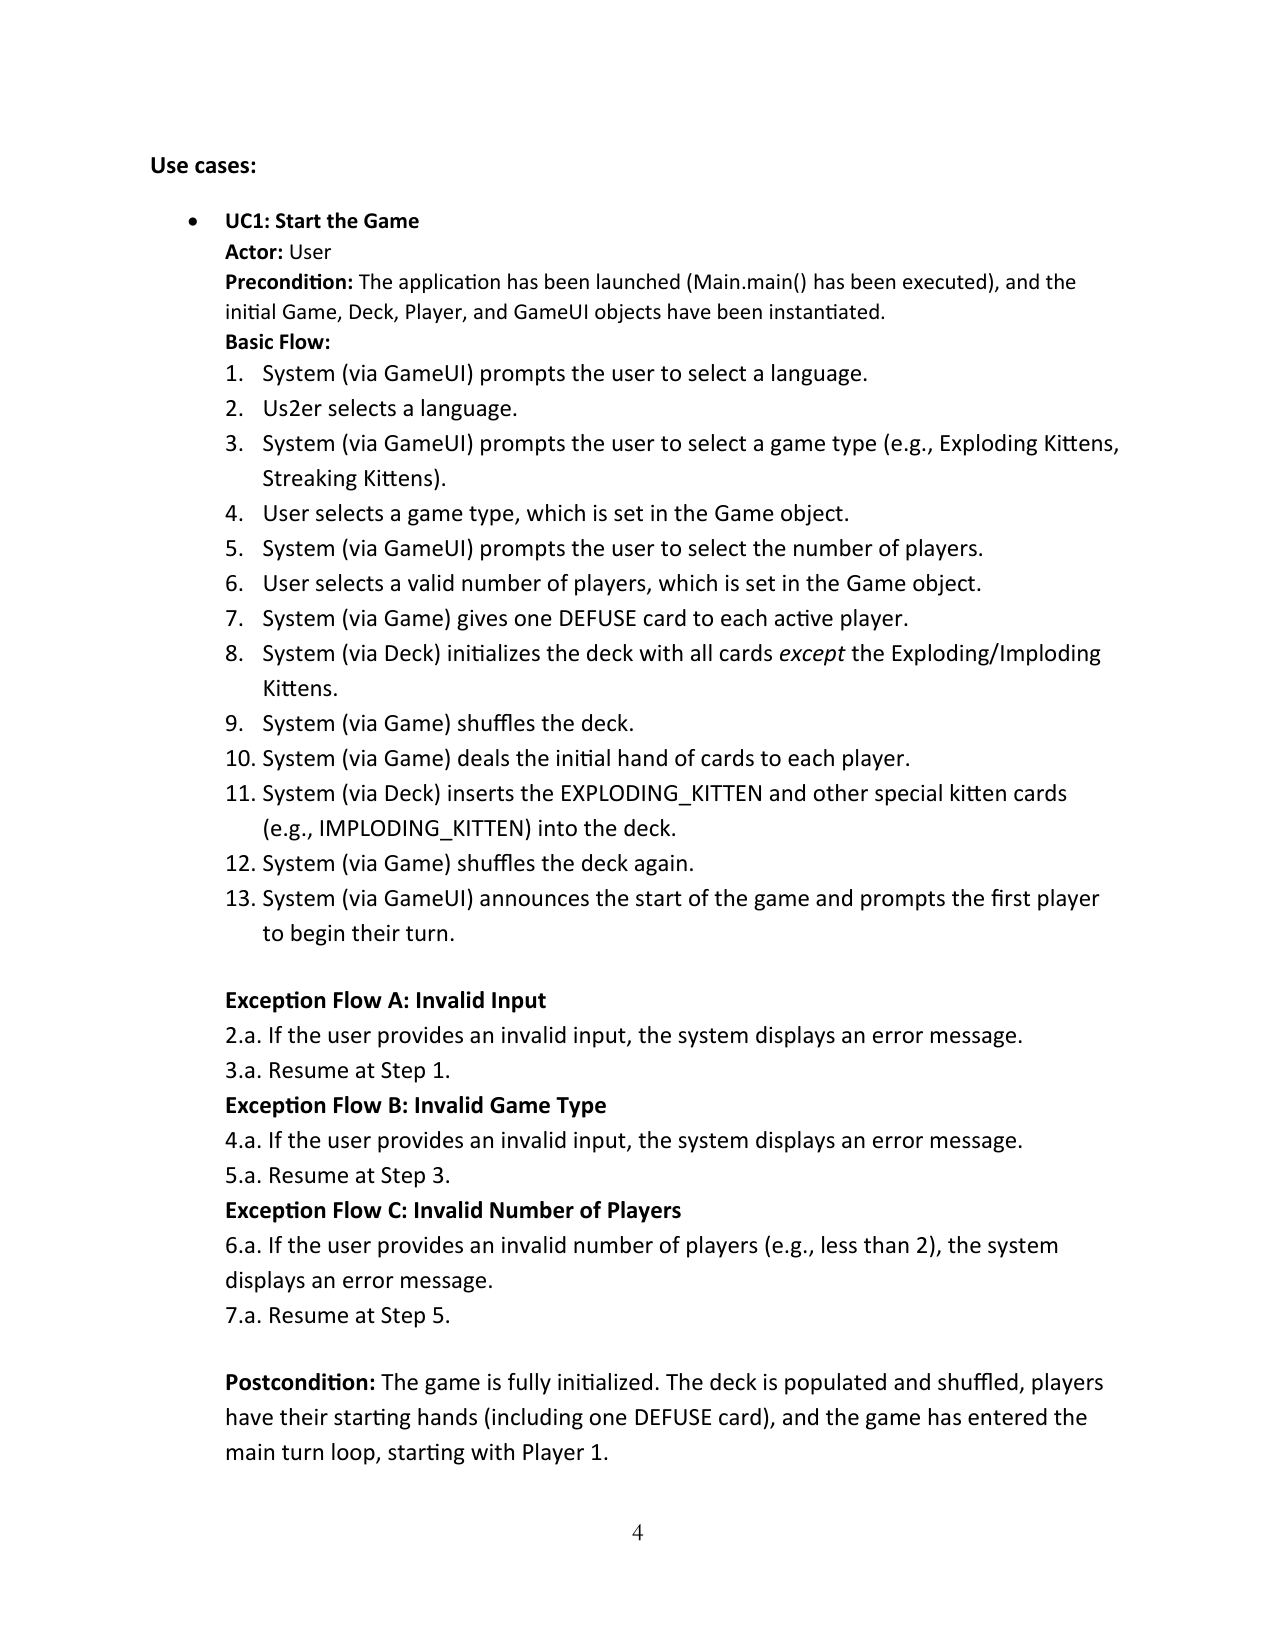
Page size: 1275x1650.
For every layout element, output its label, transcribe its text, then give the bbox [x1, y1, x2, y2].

text Use cases: [150, 150, 1125, 181]
list System (via Game) deals the initial hand of cards to each player. [225, 743, 1125, 773]
list System (via Deck) initializes the deck with all cards except the Exploding/Imploding Kittens. [225, 638, 1125, 703]
text Exception Flow B: Invalid Game Type 4.a. If the user provides an invalid input, the system displays an error message. 5.a. Resume at Step 3. [225, 1090, 1125, 1191]
list System (via Game) shuffles the deck again. [225, 848, 1125, 878]
text Exception Flow A: Invalid Input 2.a. If the user provides an invalid input, the system displays an error message. 3.a. Resume at Step 1. [225, 985, 1125, 1086]
list UC1: Start the Game Actor: User Precondition: The application has been launched (Main.main() has been executed), and the initial Game, Deck, Player, and GameUI objects have been instantiated. Basic Flow: [187, 206, 1125, 356]
list User selects a valid number of players, which is set in the Game object. [225, 568, 1125, 598]
text Exception Flow C: Invalid Number of Players 6.a. If the user provides an invalid number of players (e.g., less than 2), the system displays an error message. 7.a. Resume at Step 5. [225, 1195, 1125, 1363]
list System (via GameUI) prompts the user to select the number of players. [225, 533, 1125, 563]
list System (via Deck) inserts the EXPLODING_KITTEN and other special kitten cards (e.g., IMPLODING_KITTEN) into the deck. [225, 778, 1125, 843]
text Postcondition: The game is fully initialized. The deck is populated and shuffled, players have their starting hands (including one DEFUSE card), and the game has entered the main turn loop, starting with Player 1. [225, 1367, 1125, 1467]
list System (via GameUI) prompts the user to select a game type (e.g., Exploding Kittens, Streaking Kittens). [225, 428, 1125, 493]
list System (via Game) shuffles the deck. [225, 708, 1125, 738]
list Us2er selects a language. [225, 393, 1125, 423]
list System (via Game) gives one DEFUSE card to each active player. [225, 603, 1125, 633]
list User selects a game type, which is set in the Game object. [225, 498, 1125, 528]
list System (via GameUI) announces the start of the game and prompts the first player to begin their turn. [225, 883, 1125, 981]
list System (via GameUI) prompts the user to select a language. [225, 358, 1125, 388]
